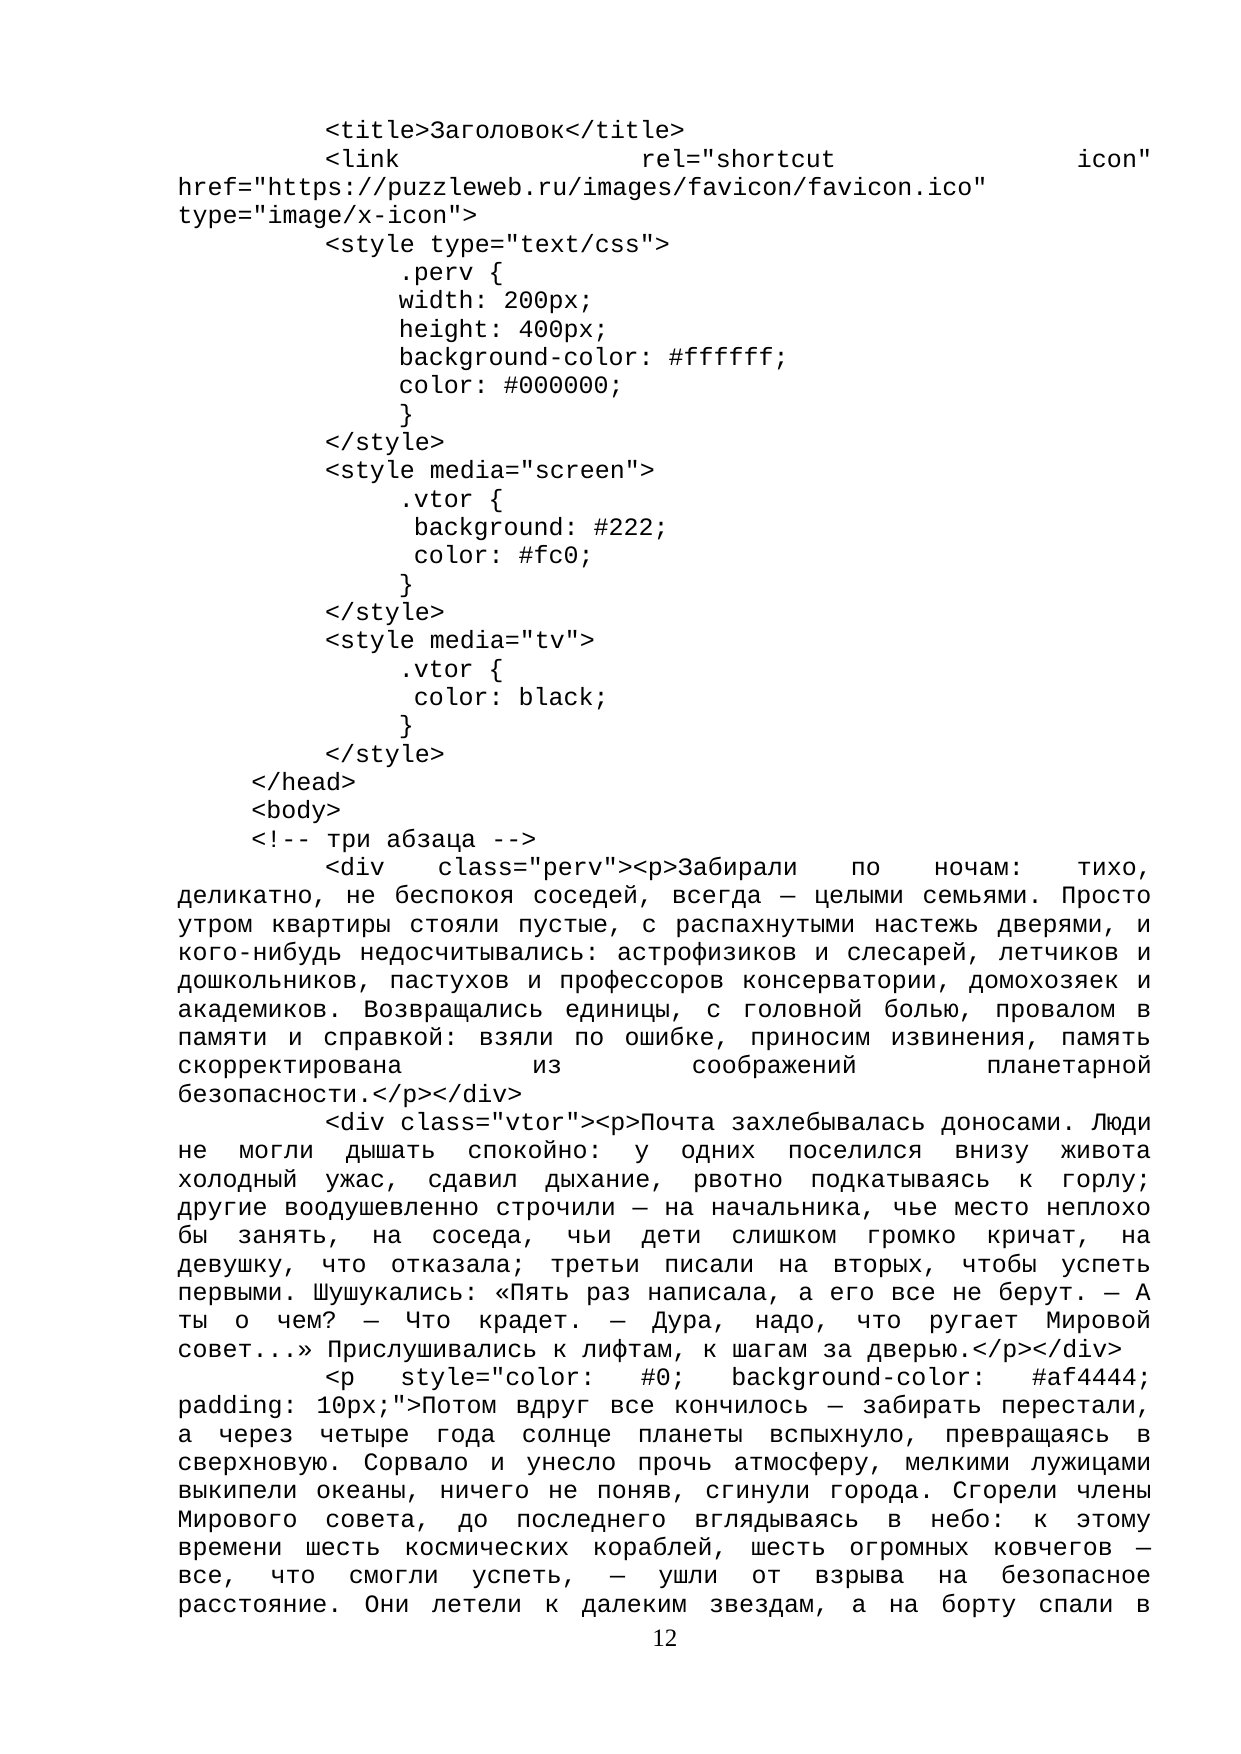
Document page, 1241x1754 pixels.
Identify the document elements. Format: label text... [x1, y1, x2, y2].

text } [177, 571, 1152, 600]
text .vtor { [177, 656, 1152, 685]
text color: black; [177, 685, 1152, 713]
text <div class="vtor"><p>Почта захлебывалась доносами. Люди не могли дышать спокойно: у одних поселился внизу живота холодный ужас, сдавил дыхание, рвотно подкатываясь к горлу; другие воодушевленно строчили — на начальника, чье место неплохо бы занять, на соседа, чьи дети слишком громко кричат, на девушку, что отказала; третьи писали на вторых, чтобы успеть первыми. Шушукались: «Пять раз написала, а его все не берут. — А ты о чем? — Что крадет. — Дура, надо, что ругает Мировой совет...» Прислушивались к лифтам, к шагам за дверью.</p></div> [177, 1110, 1152, 1365]
text </style> [177, 430, 1152, 458]
text color: #fc0; [177, 543, 1152, 571]
text } [177, 713, 1152, 741]
text height: 400px; [177, 316, 1152, 345]
text <div class="perv"><p>Забирали по ночам: тихо, деликатно, не беспокоя соседей, всегда — целыми семьями. Просто утром квартиры стояли пустые, с распахнутыми настежь дверями, и кого-нибудь недосчитывались: астрофизиков и слесарей, летчиков и дошкольников, пастухов и профессоров консерватории, домохозяек и академиков. Возвращались единицы, с головной болью, провалом в памяти и справкой: взяли по ошибке, приносим извинения, память скорректирована из соображений планетарной безопасности.</p></div> [177, 855, 1152, 1110]
text color: #000000; [177, 373, 1152, 401]
text width: 200px; [177, 288, 1152, 316]
text </style> [177, 741, 1152, 770]
text <style type="text/css"> [177, 231, 1152, 260]
text .vtor { [177, 486, 1152, 515]
text </head> [177, 770, 1152, 798]
text <title>Заголовок</title> [177, 118, 1152, 146]
text </style> [177, 600, 1152, 628]
text <!-- три абзаца --> [177, 826, 1152, 855]
text <body> [177, 798, 1152, 826]
text background-color: #ffffff; [177, 345, 1152, 373]
text <link rel="shortcut icon" href="https://puzzleweb.ru/images/favicon/favicon.ico" type="image/x-icon"> [177, 146, 1152, 231]
text <style media="tv"> [177, 628, 1152, 656]
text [177, 1365, 1152, 1620]
text .perv { [177, 260, 1152, 288]
text <style media="screen"> [177, 458, 1152, 486]
text } [177, 401, 1152, 430]
text background: #222; [177, 515, 1152, 543]
